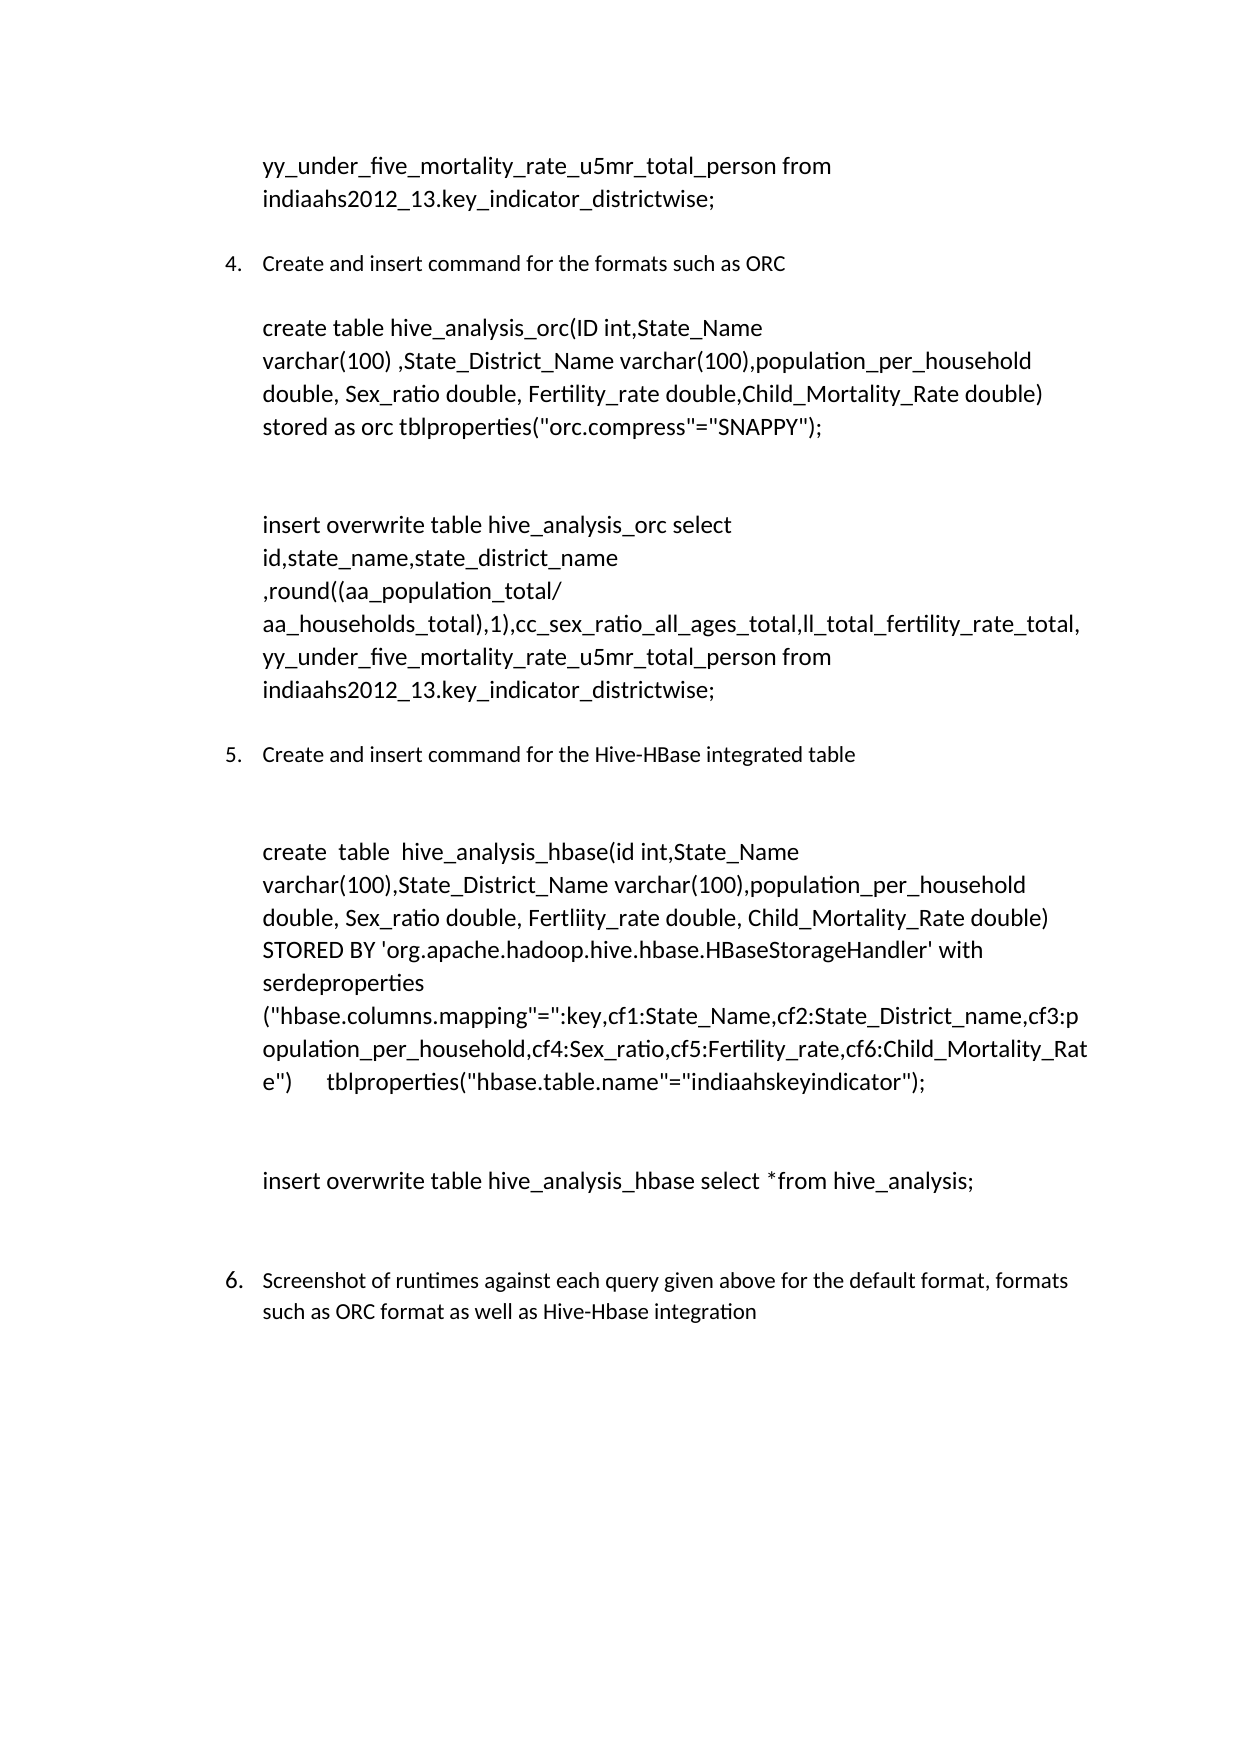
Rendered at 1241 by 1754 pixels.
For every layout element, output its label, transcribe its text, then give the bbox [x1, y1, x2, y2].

list Create and insert command for the Hive-HBase integrated table [225, 740, 1090, 768]
list create table hive_analysis_hbase(id int,State_Name varchar(100),State_District_Name varchar(100),population_per_household double, Sex_ratio double, Fertliity_rate double, Child_Mortality_Rate double) [262, 836, 1090, 932]
list ("hbase.columns.mapping"=":key,cf1:State_Name,cf2:State_District_name,cf3:population_per_household,cf4:Sex_ratio,cf5:Fertility_rate,cf6:Child_Mortality_Rate") tblproperties("hbase.table.name"="indiaahskeyindicator"); [262, 1000, 1090, 1097]
list Create and insert command for the formats such as ORC [225, 249, 1090, 277]
list STORED BY 'org.apache.hadoop.hive.hbase.HBaseStorageHandler' with serdeproperties [262, 934, 1090, 998]
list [262, 150, 1090, 213]
list Screenshot of runtimes against each query given above for the default format, formats such as ORC format as well as Hive-Hbase integration [225, 1264, 1090, 1325]
list insert overwrite table hive_analysis_orc select id,state_name,state_district_name [262, 509, 1090, 573]
list create table hive_analysis_orc(ID int,State_Name varchar(100) ,State_District_Name varchar(100),population_per_household double, Sex_ratio double, Fertility_rate double,Child_Mortality_Rate double) stored as orc tblproperties("orc.compress"="SNAPPY"); [262, 312, 1090, 441]
list insert overwrite table hive_analysis_hbase select *from hive_analysis; [262, 1165, 1090, 1196]
